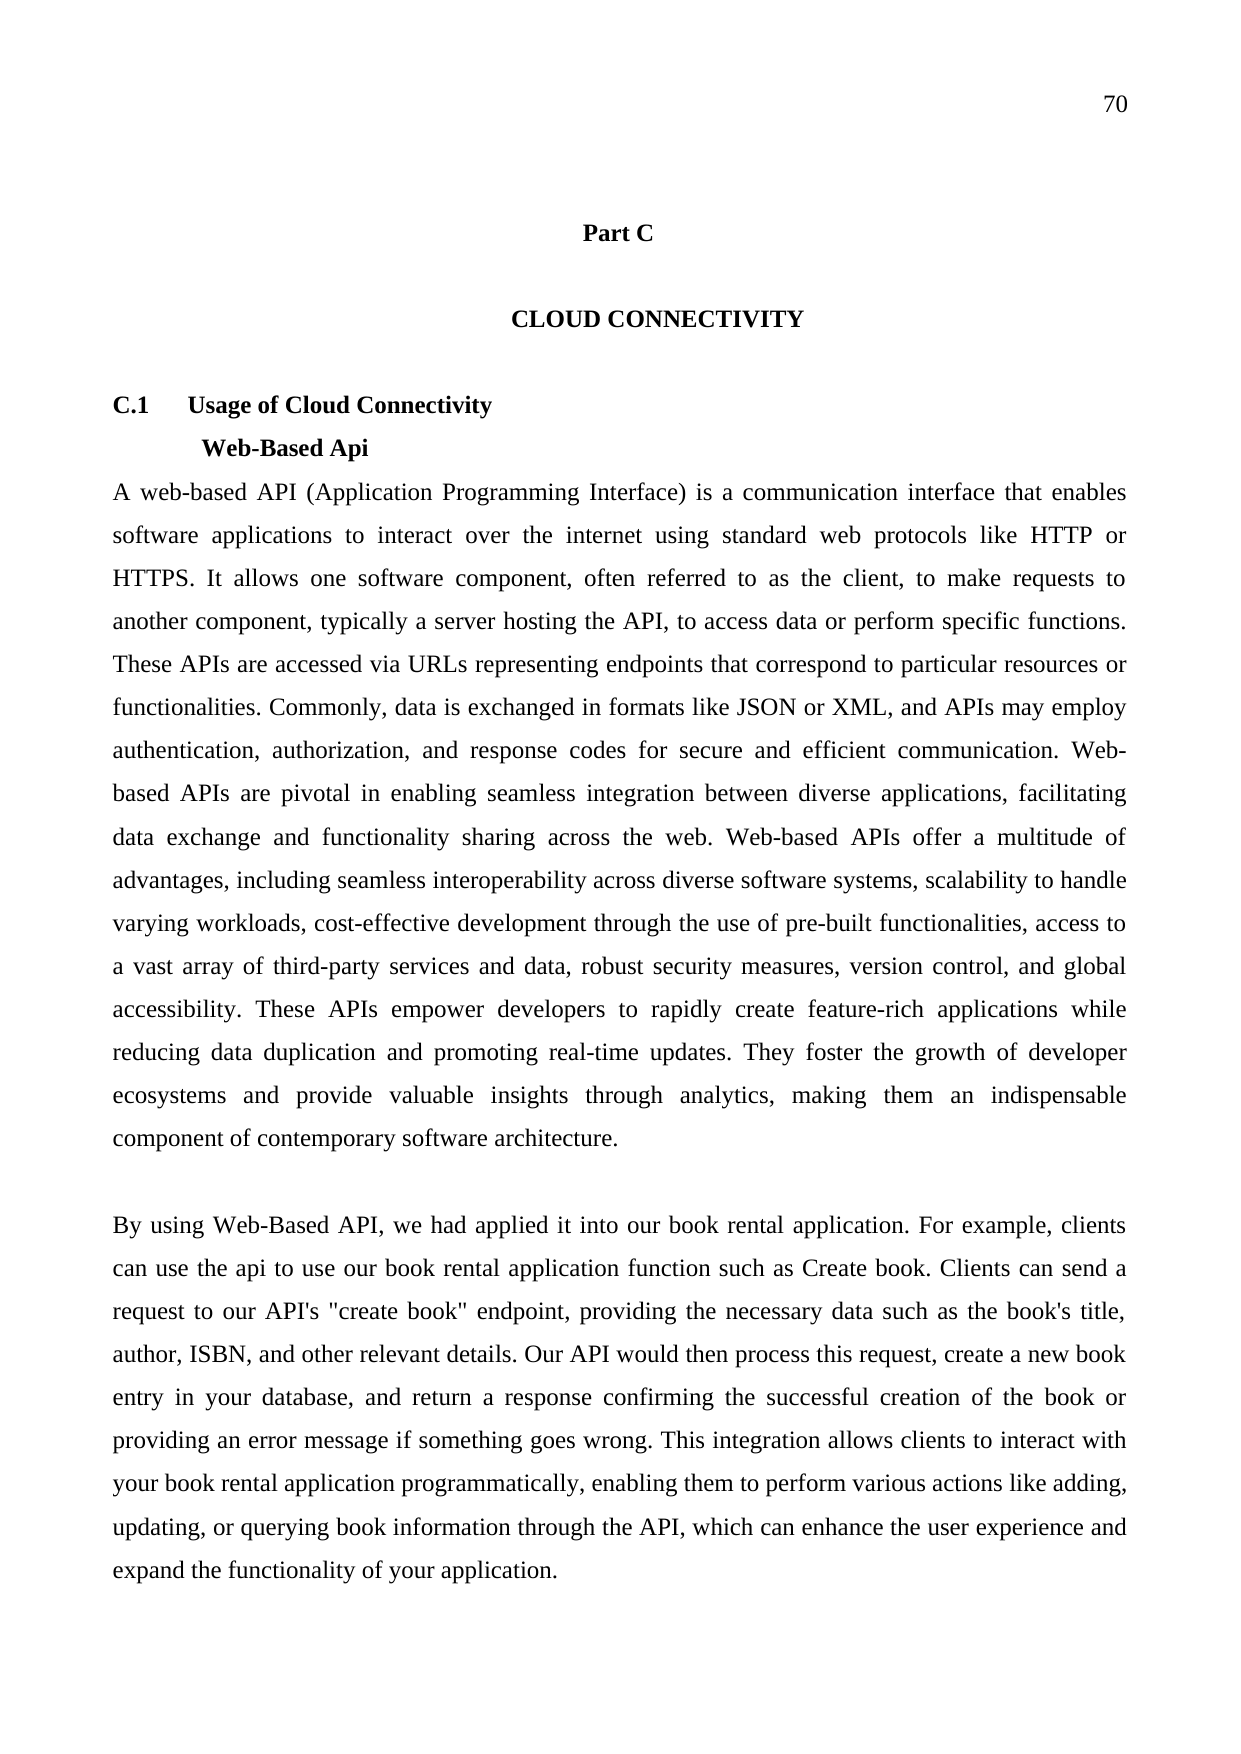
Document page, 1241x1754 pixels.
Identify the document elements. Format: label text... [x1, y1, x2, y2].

text A web-based API (Application Programming Interface) is a communication interface that enables software applications to interact over the internet using standard web protocols like HTTP or HTTPS. It allows one software component, often referred to as the client, to make requests to another component, typically a server hosting the API, to access data or perform specific functions. These APIs are accessed via URLs representing endpoints that correspond to particular resources or functionalities. Commonly, data is exchanged in formats like JSON or XML, and APIs may employ authentication, authorization, and response codes for secure and efficient communication. Web-based APIs are pivotal in enabling seamless integration between diverse applications, facilitating data exchange and functionality sharing across the web. Web-based APIs offer a multitude of advantages, including seamless interoperability across diverse software systems, scalability to handle varying workloads, cost-effective development through the use of pre-built functionalities, access to a vast array of third-party services and data, robust security measures, version control, and global accessibility. These APIs empower developers to rapidly create feature-rich applications while reducing data duplication and promoting real-time updates. They foster the growth of developer ecosystems and provide valuable insights through analytics, making them an indispensable component of contemporary software architecture. [112, 477, 1128, 1152]
subtitle CLOUD CONNECTIVITY [112, 304, 1128, 333]
text By using Web-Based API, we had applied it into our book rental application. For example, clients can use the api to use our book rental application function such as Create book. Clients can send a request to our API's "create book" endpoint, providing the necessary data such as the book's title, author, ISBN, and other relevant details. Our API would then process this request, create a new book entry in your database, and return a response confirming the successful creation of the book or providing an error message if something goes wrong. This integration allows clients to interact with your book rental application programmatically, enabling them to perform various actions like adding, updating, or querying book information through the API, which can enhance the user experience and expand the functionality of your application. [112, 1210, 1128, 1583]
text Web-Based Api [201, 433, 1128, 462]
subtitle Usage of Cloud Connectivity [112, 390, 1128, 419]
